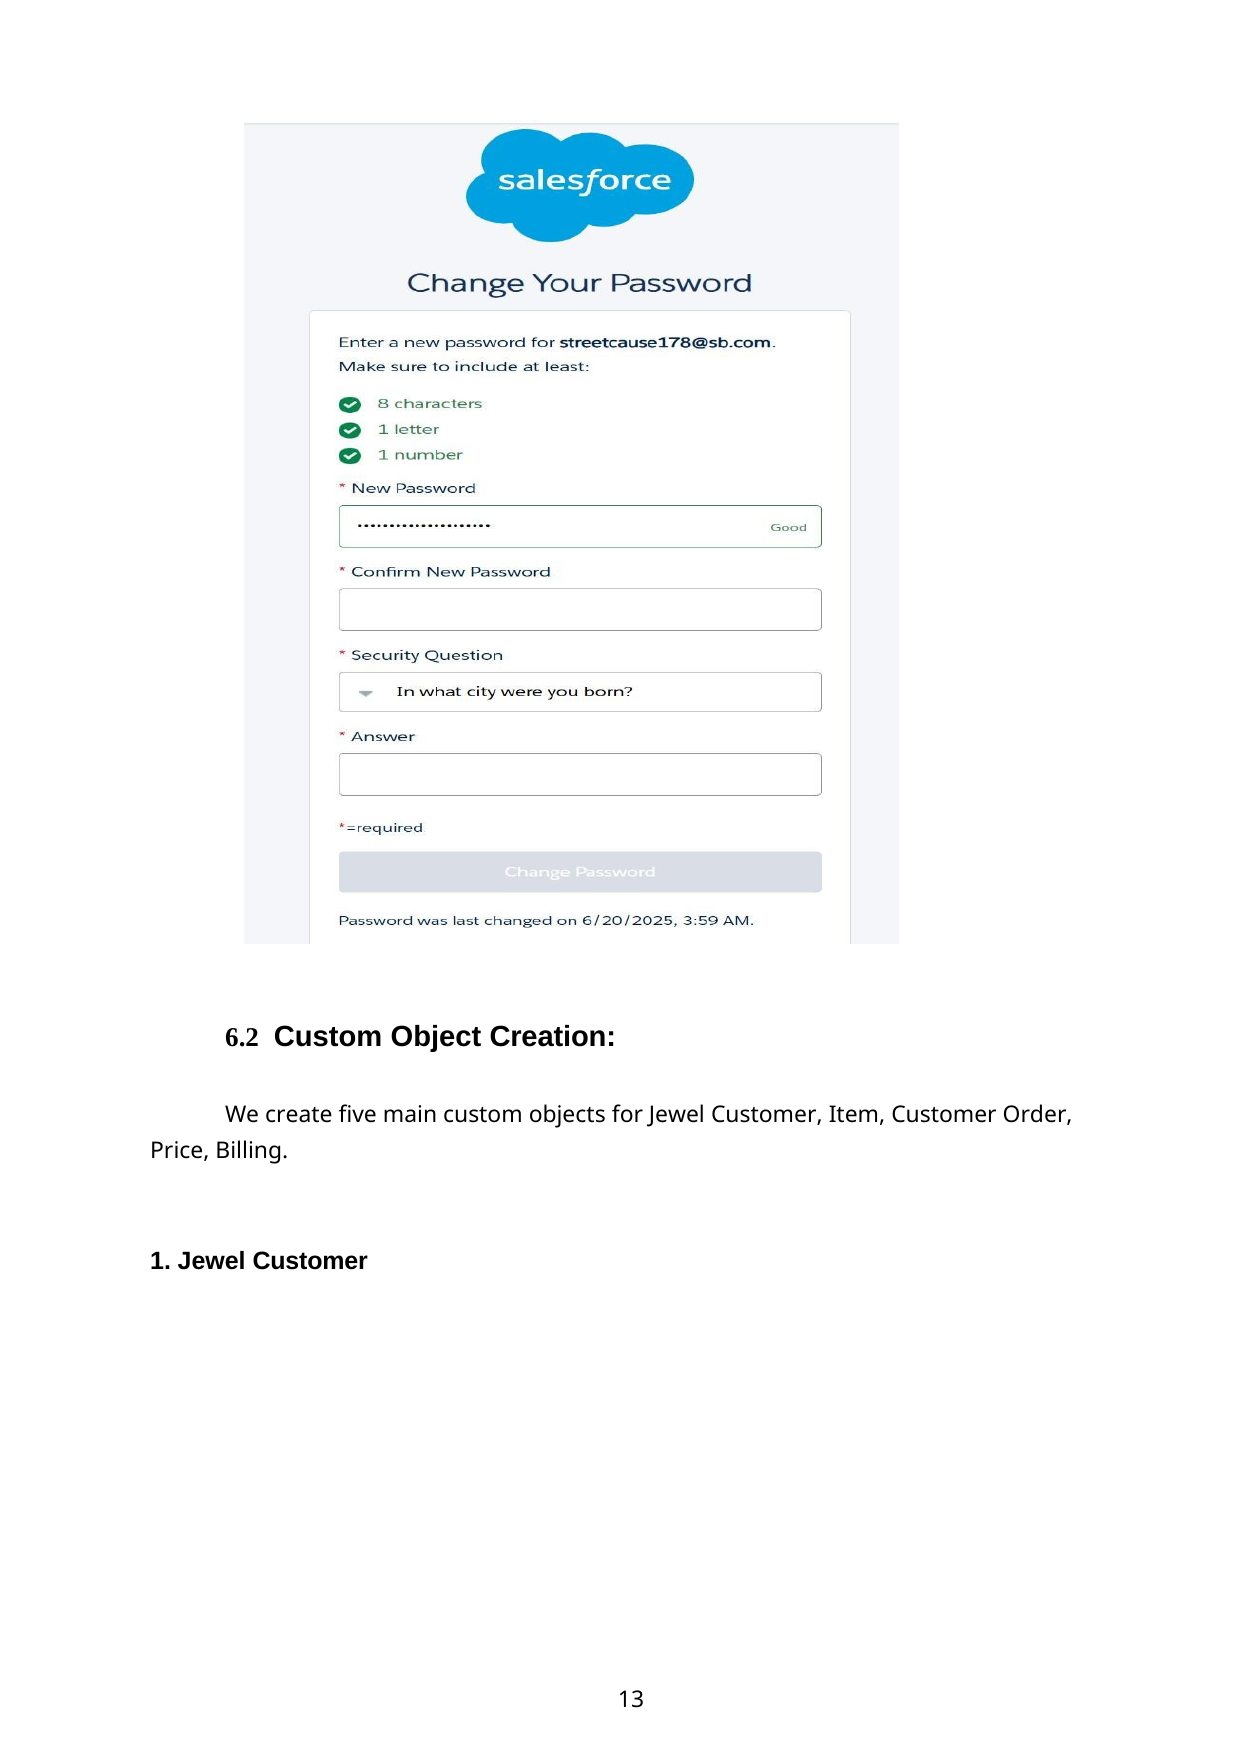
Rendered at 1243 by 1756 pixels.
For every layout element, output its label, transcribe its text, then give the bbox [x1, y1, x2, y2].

text We create five main custom objects for Jewel Customer, Item, Customer Order, Price, Billing. [150, 1098, 1081, 1166]
list Jewel Customer [150, 1246, 1243, 1274]
picture [243, 120, 900, 944]
subtitle Custom Object Creation: [207, 1019, 1243, 1053]
